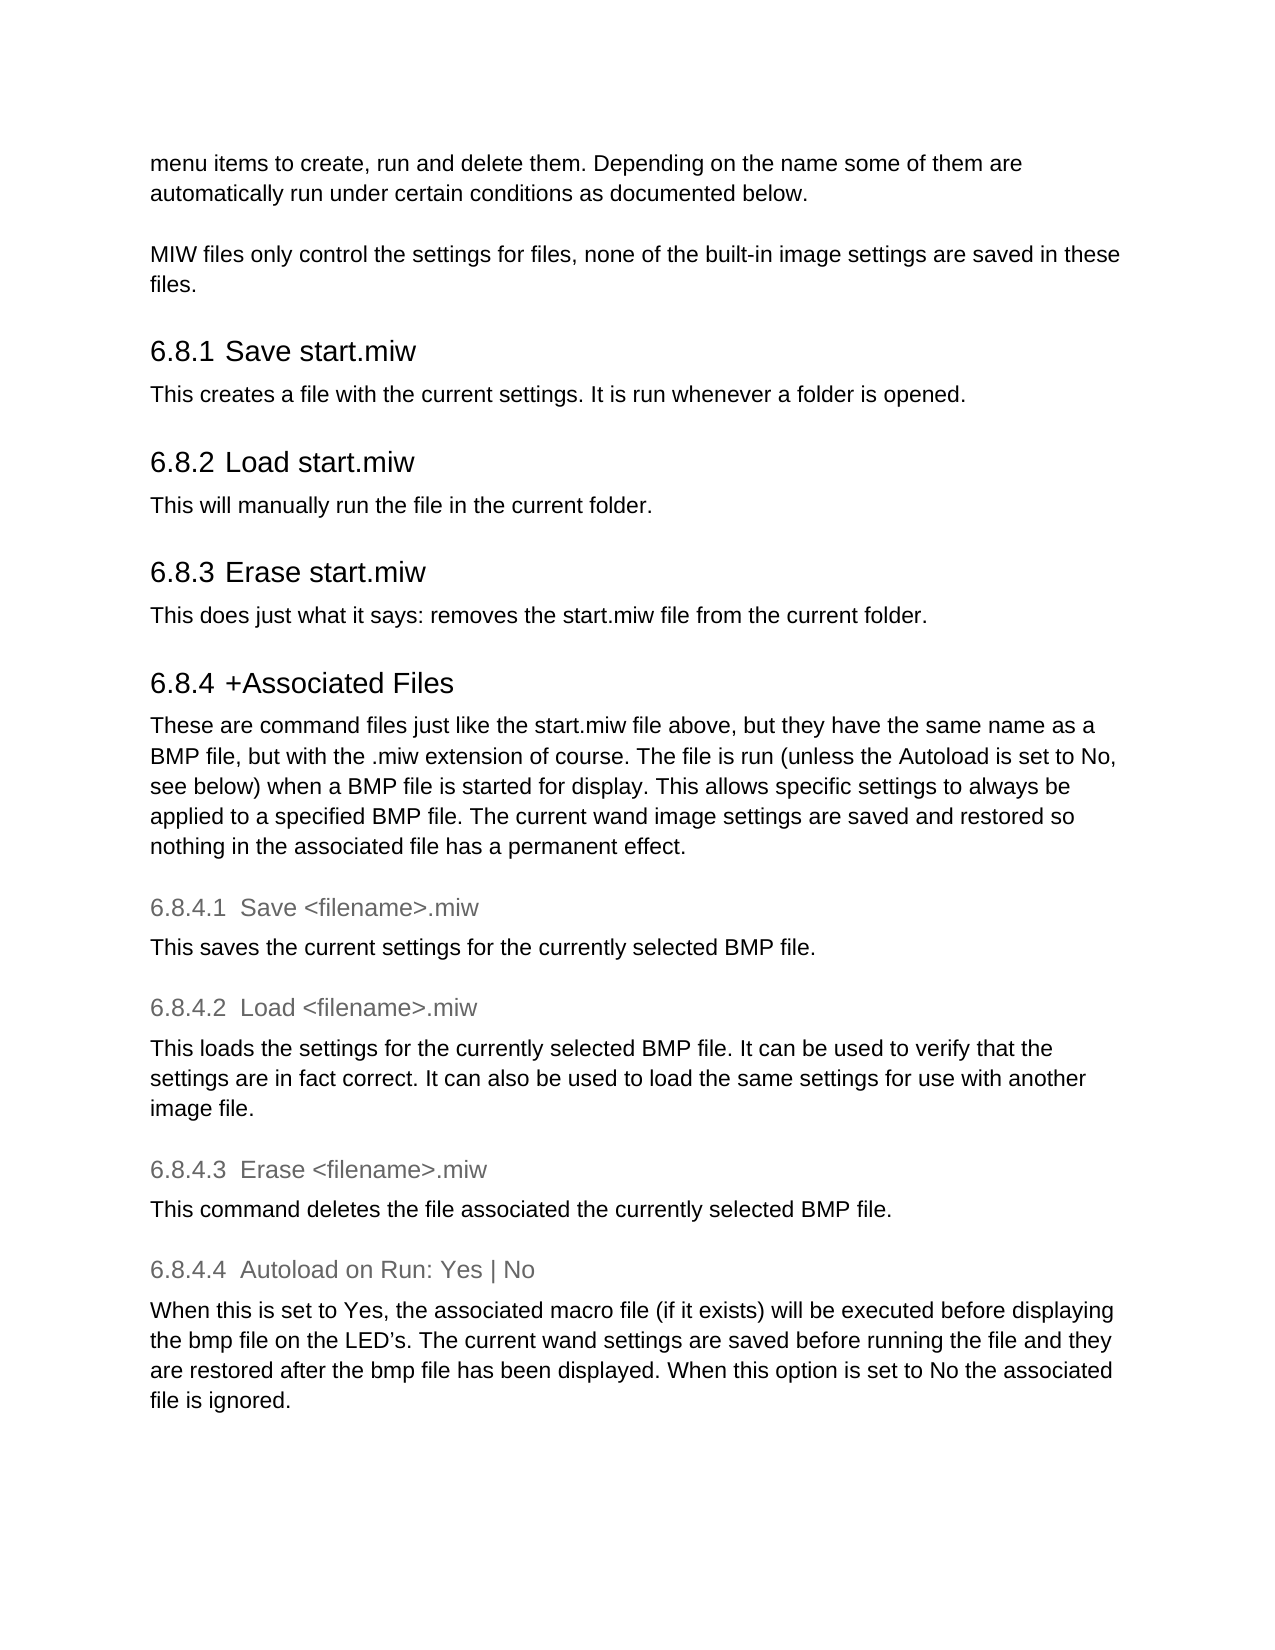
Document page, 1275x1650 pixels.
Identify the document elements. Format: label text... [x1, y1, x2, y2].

text These are command files just like the start.miw file above, but they have the same name as a BMP file, but with the .miw extension of course. The file is run (unless the Autoload is set to No, see below) when a BMP file is started for display. This allows specific settings to always be applied to a specified BMP file. The current wand image settings are saved and restored so nothing in the associated file has a permanent effect. [150, 712, 1125, 860]
text When this is set to Yes, the associated macro file (if it exists) will be executed before displaying the bmp file on the LED’s. The current wand settings are saved before running the file and they are restored after the bmp file has been displayed. When this option is set to No the associated file is ignored. [150, 1297, 1125, 1414]
subtitle Load start.miw [150, 445, 1125, 478]
text This will manually run the file in the current folder. [150, 492, 1125, 518]
subtitle Autoload on Run: Yes | No [150, 1255, 1125, 1284]
subtitle Load <filename>.miw [150, 993, 1125, 1022]
text MIW files only control the settings for files, none of the built-in image settings are saved in these files. [150, 241, 1125, 297]
subtitle Save start.miw [150, 334, 1125, 368]
text This loads the settings for the currently selected BMP file. It can be used to verify that the settings are in fact correct. It can also be used to load the same settings for use with another image file. [150, 1035, 1125, 1122]
text This saves the current settings for the currently selected BMP file. [150, 934, 1125, 960]
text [150, 150, 1125, 207]
text This command deletes the file associated the currently selected BMP file. [150, 1196, 1125, 1222]
subtitle +Associated Files [150, 666, 1125, 699]
subtitle Erase <filename>.miw [150, 1154, 1125, 1183]
text This does just what it says: removes the start.miw file from the current folder. [150, 602, 1125, 628]
subtitle Save <filename>.miw [150, 893, 1125, 921]
subtitle Erase start.miw [150, 555, 1125, 589]
text This creates a file with the current settings. It is run whenever a folder is opened. [150, 381, 1125, 408]
